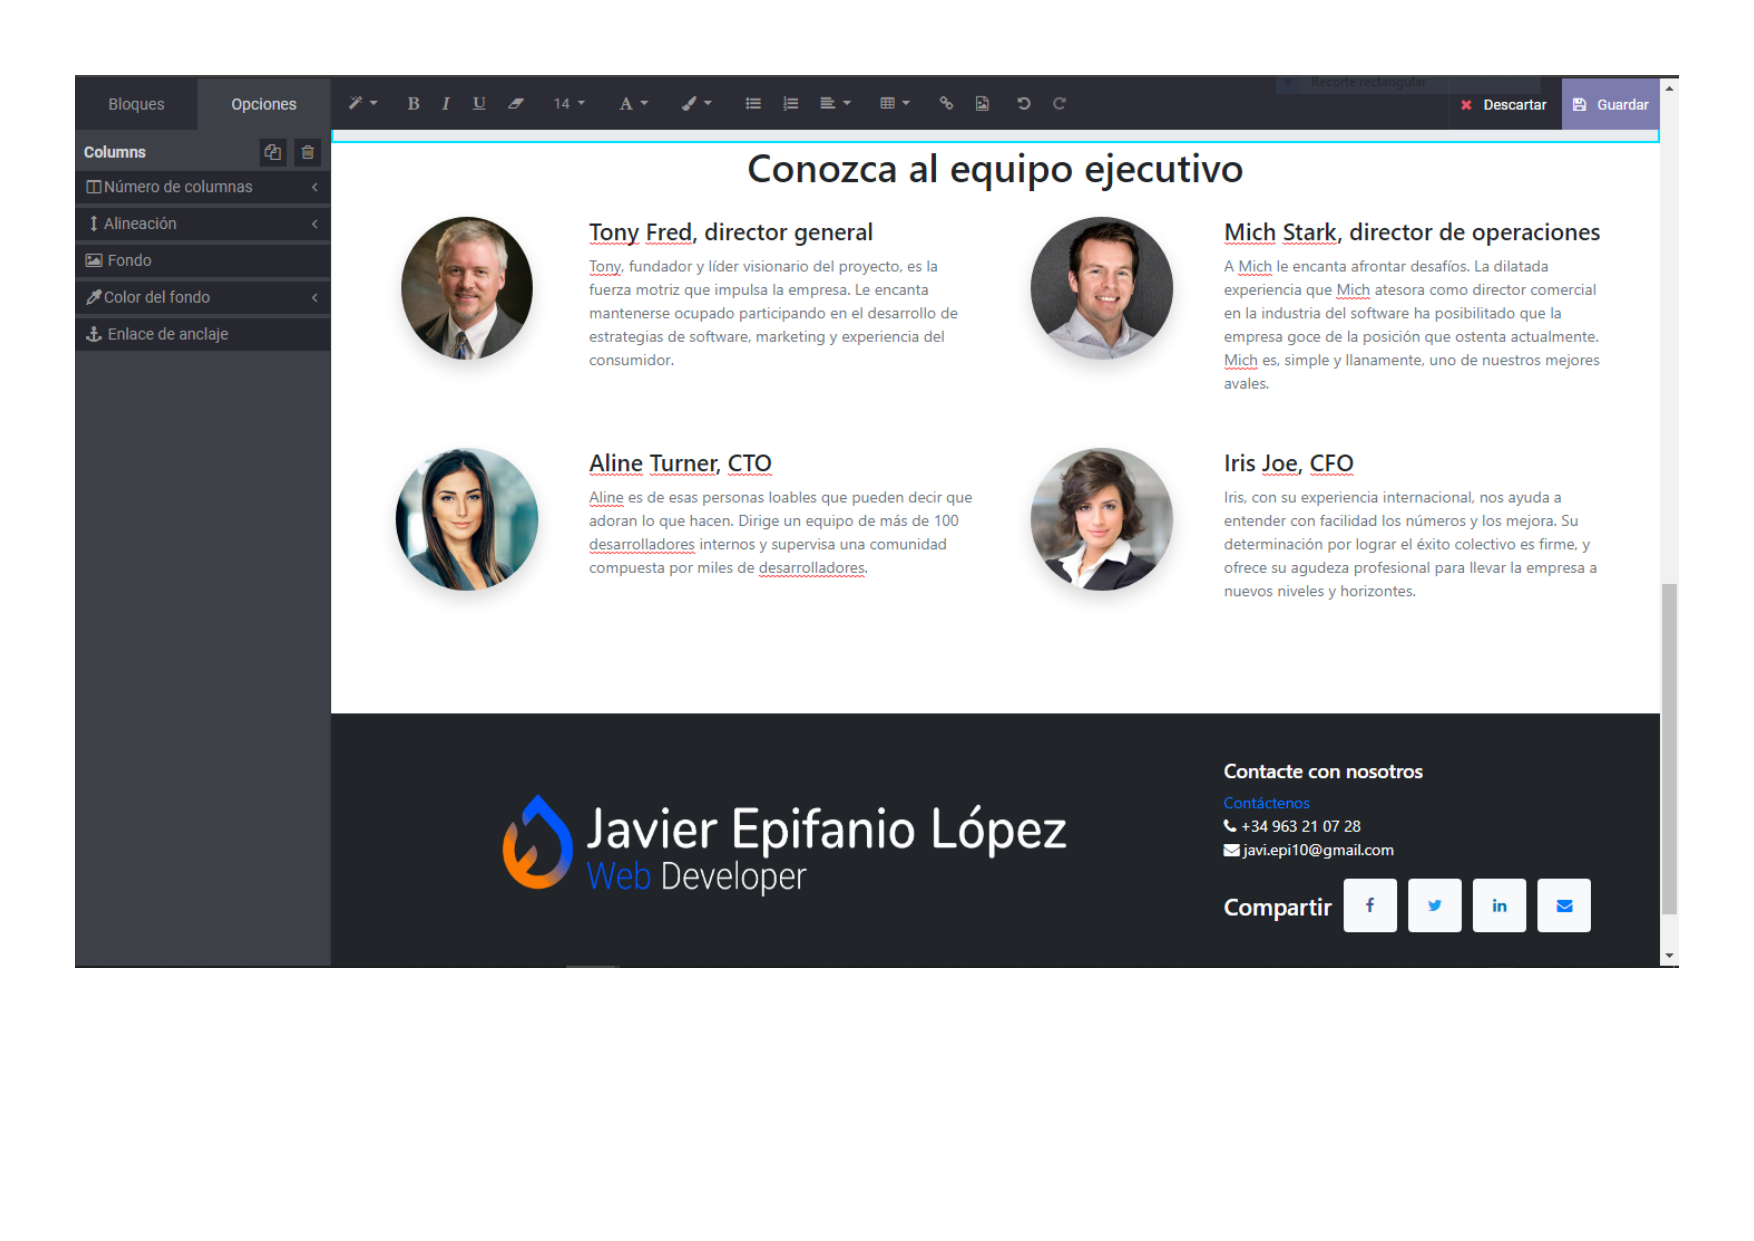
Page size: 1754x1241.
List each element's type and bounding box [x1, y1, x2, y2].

picture [75, 75, 1679, 968]
